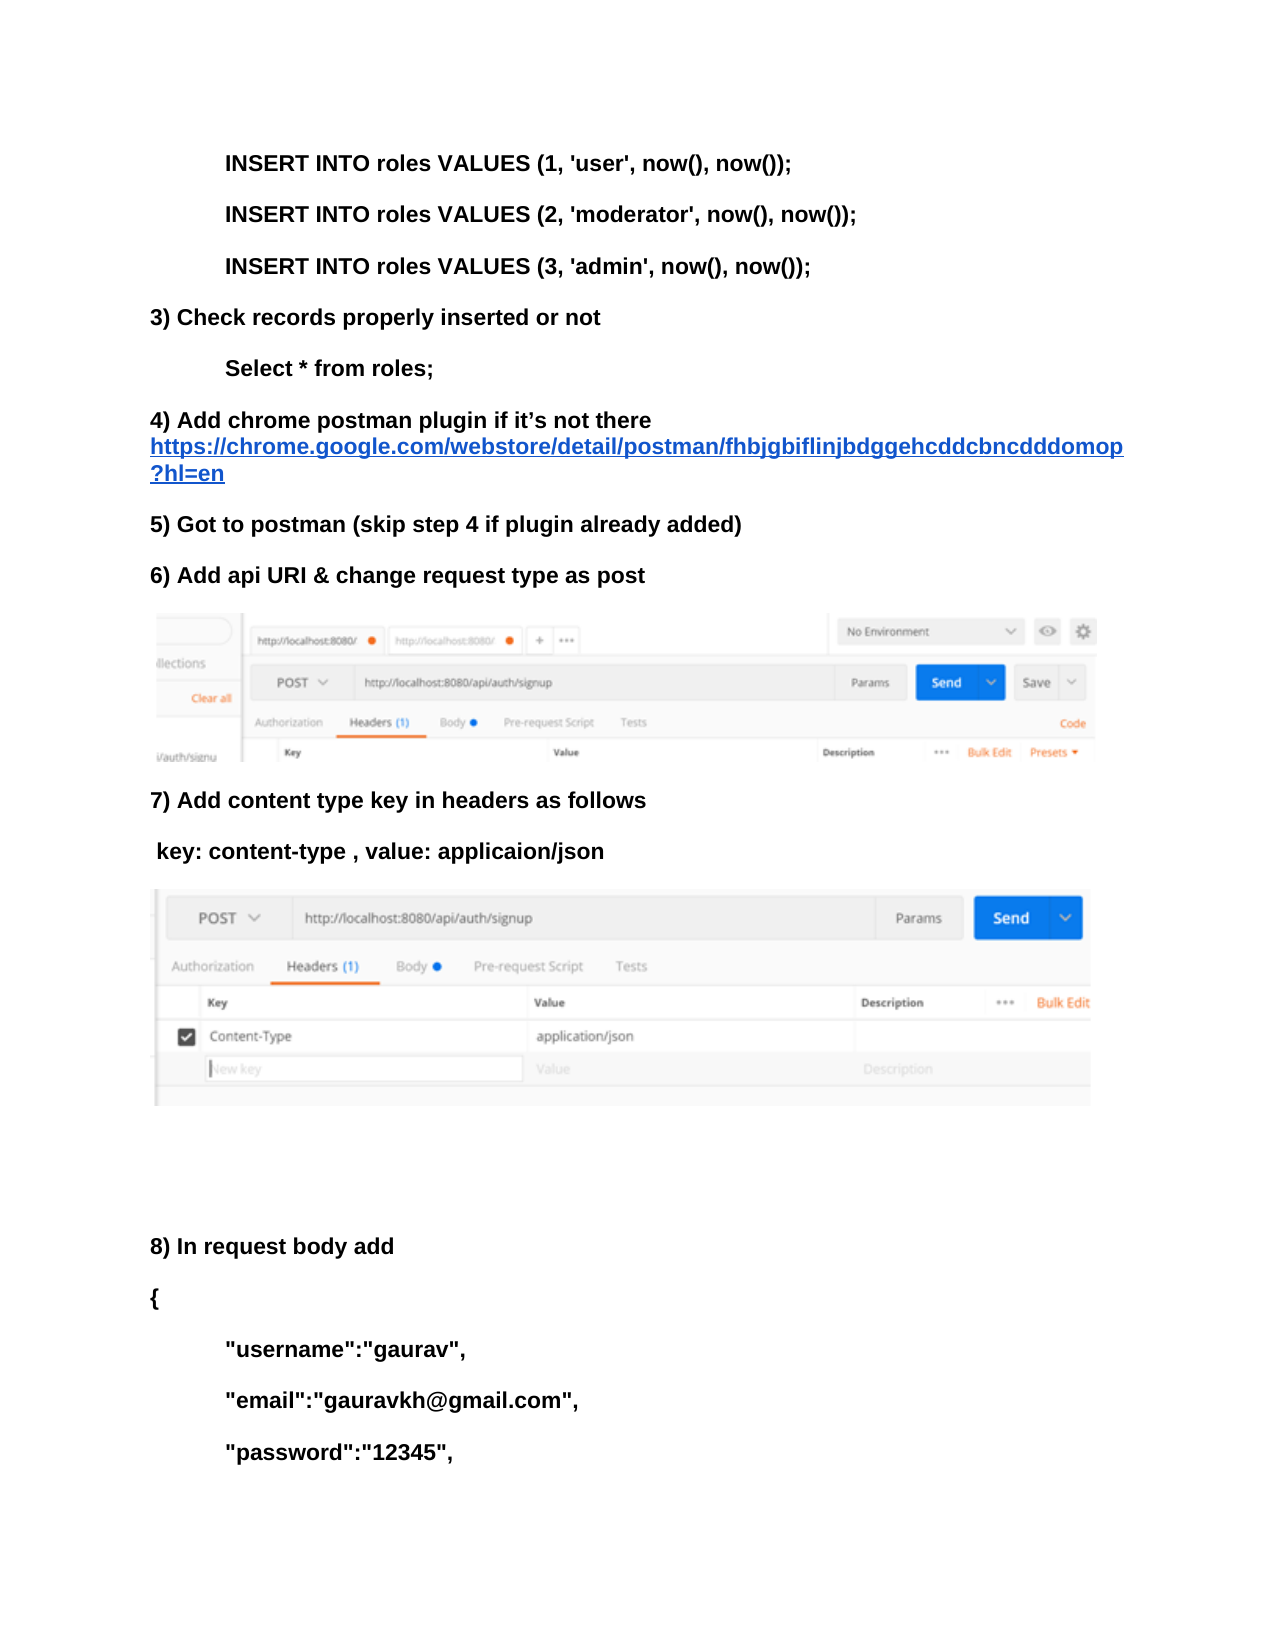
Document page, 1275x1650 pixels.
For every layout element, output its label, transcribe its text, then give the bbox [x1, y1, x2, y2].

text 3) Check records properly inserted or not [150, 304, 1125, 330]
text 5) Got to postman (skip step 4 if plugin already added) [150, 511, 1125, 537]
text "email":"gauravkh@gmail.com", [150, 1387, 1125, 1413]
text 4) Add chrome postman plugin if it’s not there https://chrome.google.com/webstore/detail/postman/fhbjgbiflinjbdggehcddcbncdddomop?hl=en [150, 407, 1125, 486]
text 8) In request body add [150, 1233, 1125, 1259]
text key: content-type , value: applicaion/json [150, 838, 1125, 865]
picture [156, 613, 1097, 762]
text 6) Add api URI & change request type as post [150, 562, 1125, 588]
text { [150, 1284, 1125, 1311]
text "password":"12345", [150, 1438, 1125, 1465]
text 7) Add content type key in headers as follows [150, 787, 1125, 813]
text Select * from roles; [150, 355, 1125, 382]
text INSERT INTO roles VALUES (3, 'admin', now(), now()); [225, 253, 1125, 279]
picture [150, 889, 1091, 1106]
text INSERT INTO roles VALUES (2, 'moderator', now(), now()); [225, 201, 1125, 228]
text "username":"gaurav", [150, 1336, 1125, 1362]
text INSERT INTO roles VALUES (1, 'user', now(), now()); [225, 150, 1125, 176]
